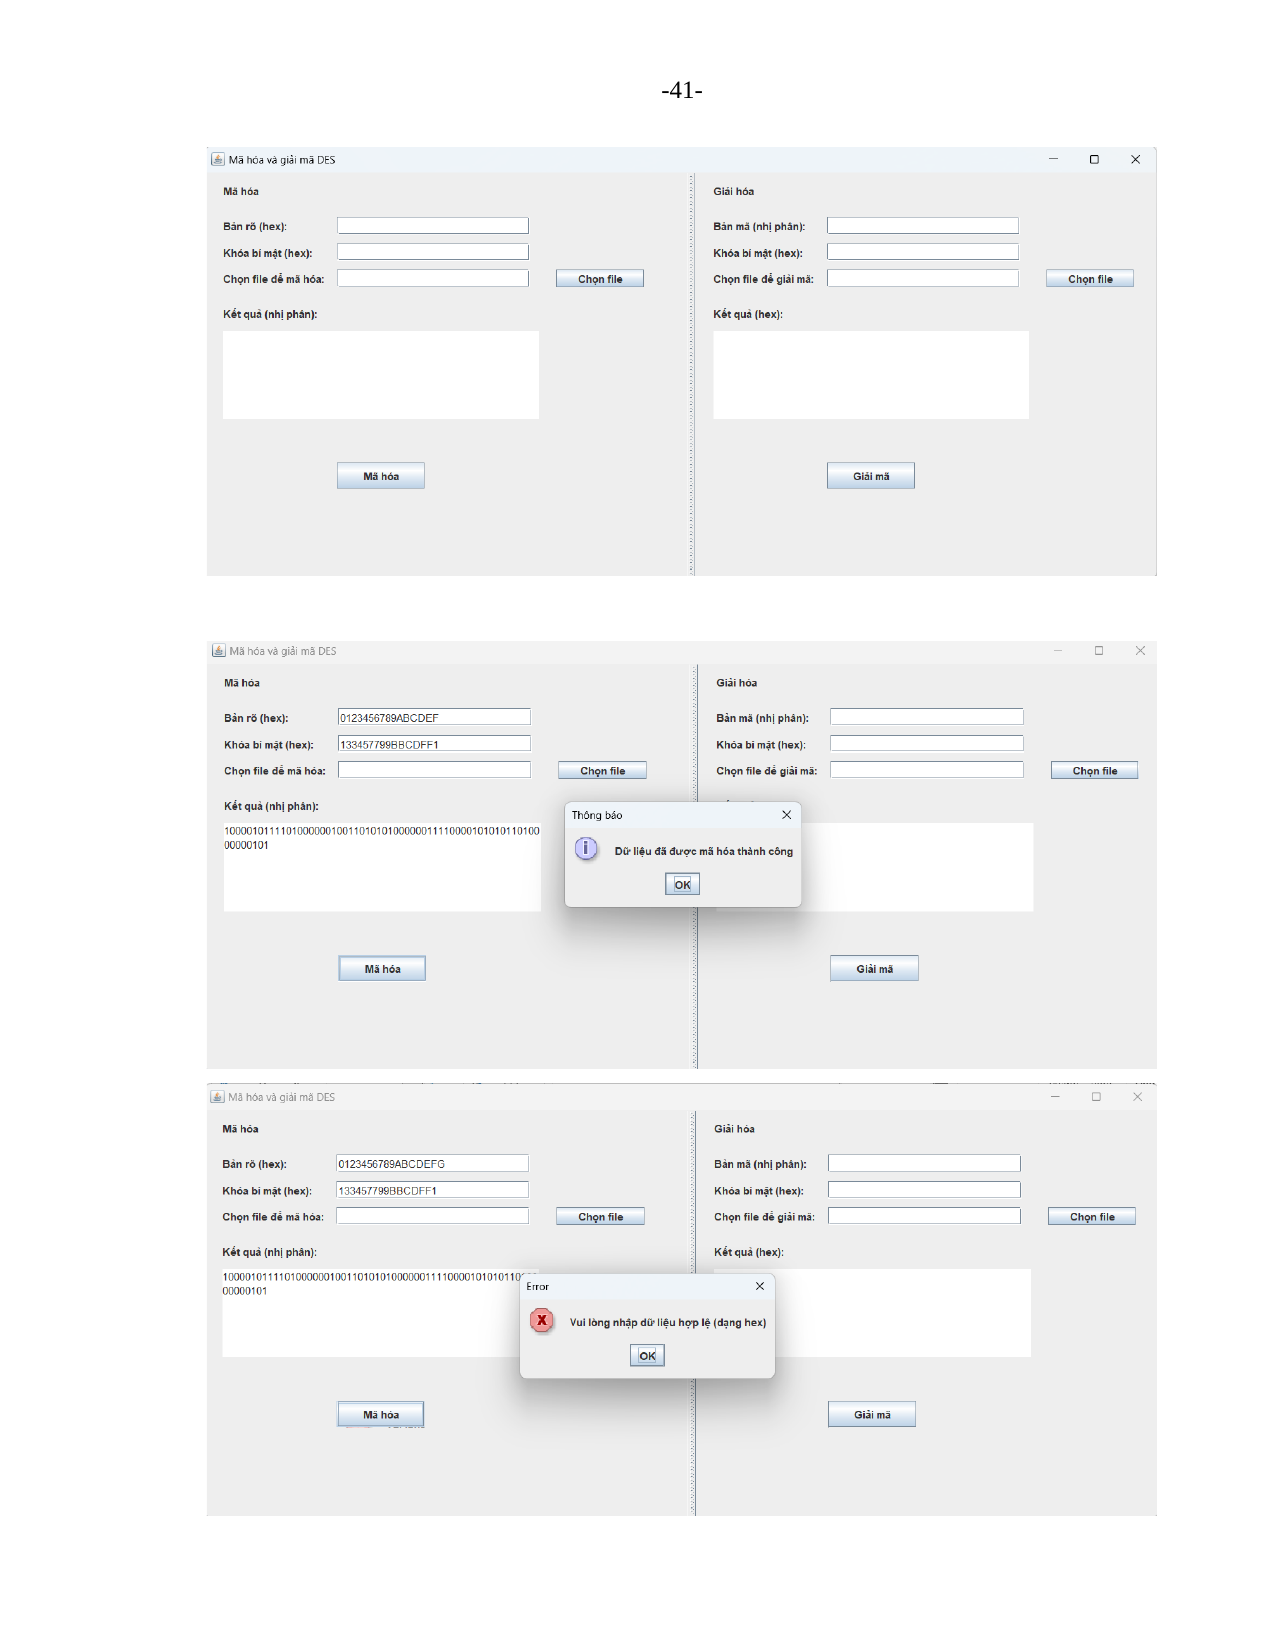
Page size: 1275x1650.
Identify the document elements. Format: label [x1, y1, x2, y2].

picture [206, 641, 1157, 1069]
picture [206, 147, 1157, 576]
picture [206, 1083, 1157, 1516]
